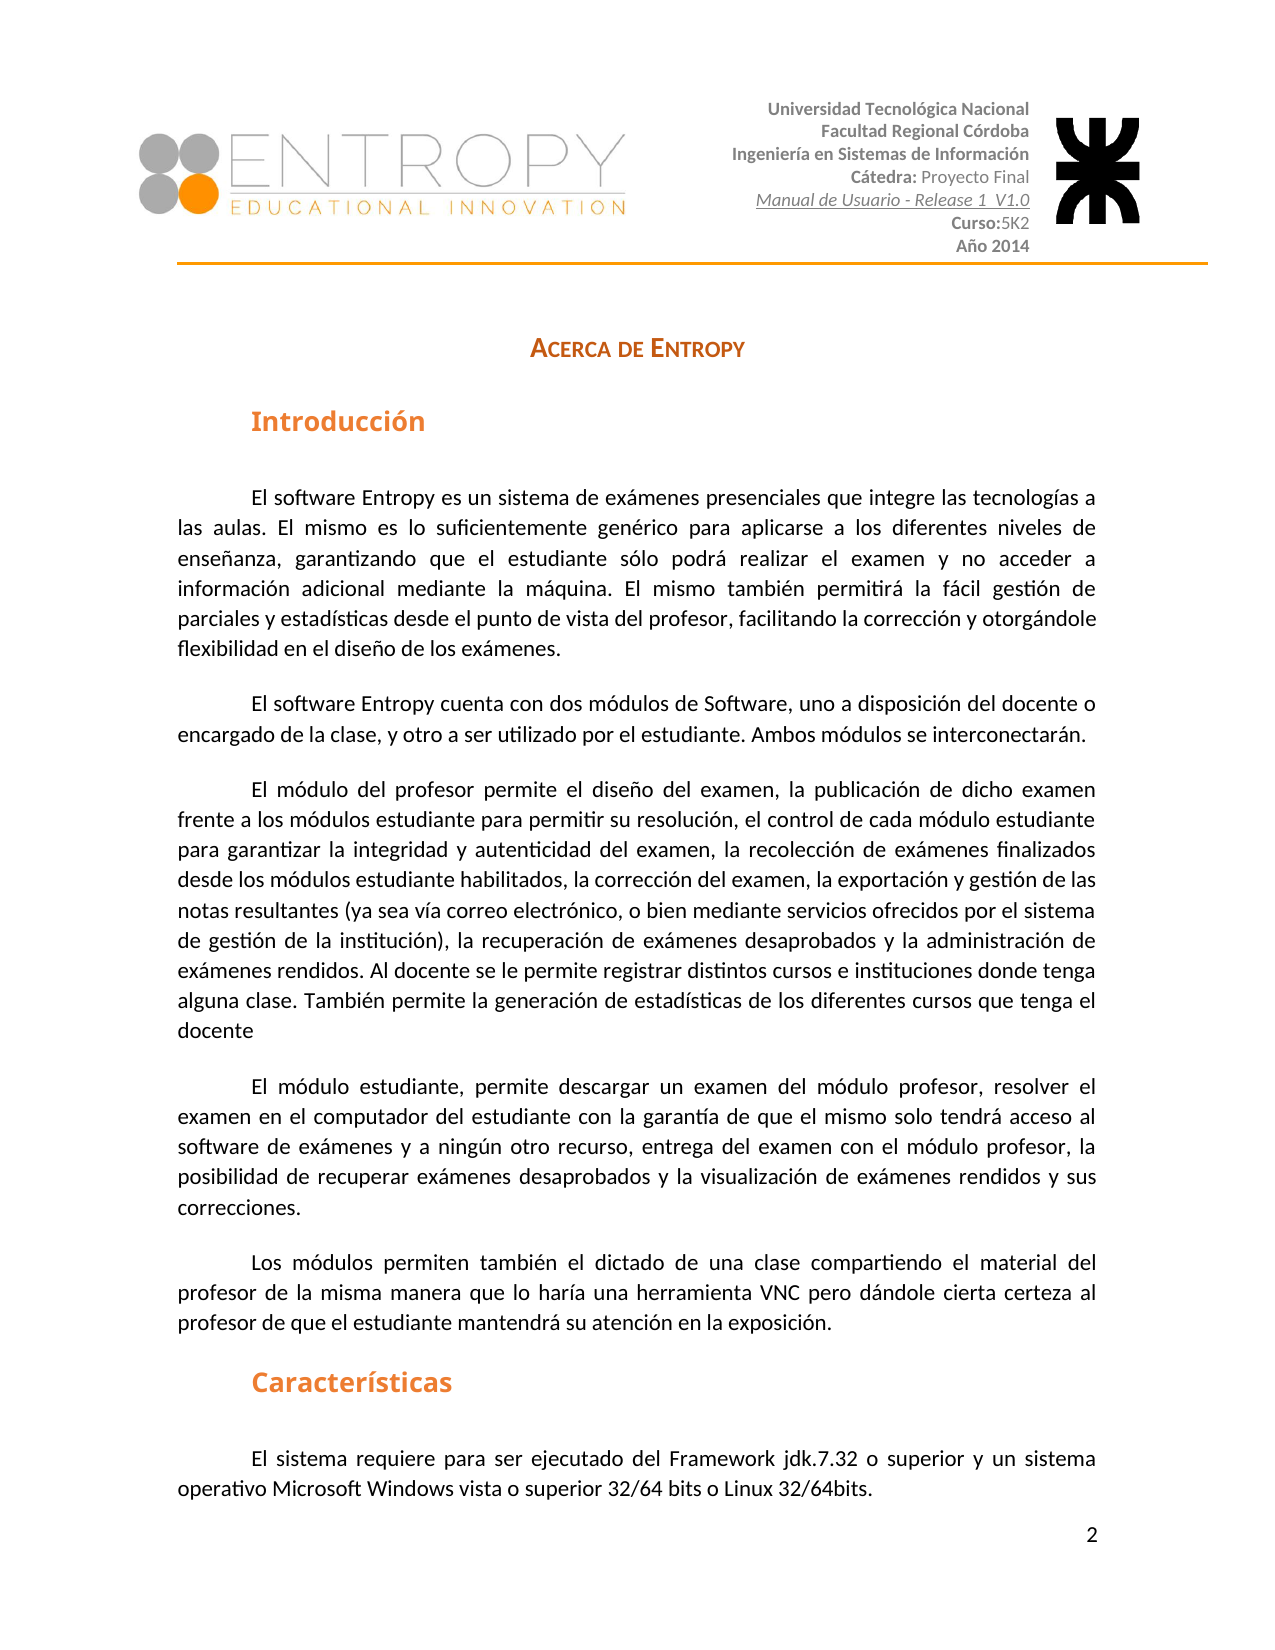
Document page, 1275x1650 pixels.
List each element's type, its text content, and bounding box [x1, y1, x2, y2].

text El sistema requiere para ser ejecutado del Framework jdk.7.32 o superior y un sistema operativo Microsoft Windows vista o superior 32/64 bits o Linux 32/64bits. [177, 1444, 1098, 1502]
text Los módulos permiten también el dictado de una clase compartiendo el material del profesor de la misma manera que lo haría una herramienta VNC pero dándole cierta certeza al profesor de que el estudiante mantendrá su atención en la exposición. [177, 1248, 1098, 1336]
subtitle Acerca de Entropy [177, 329, 1098, 364]
picture [122, 119, 643, 229]
text El módulo del profesor permite el diseño del examen, la publicación de dicho examen frente a los módulos estudiante para permitir su resolución, el control de cada módulo estudiante para garantizar la integridad y autenticidad del examen, la recolección de exámenes finalizados desde los módulos estudiante habilitados, la corrección del examen, la exportación y gestión de las notas resultantes (ya sea vía correo electrónico, o bien mediante servicios ofrecidos por el sistema de gestión de la institución), la recuperación de exámenes desaprobados y la administración de exámenes rendidos. Al docente se le permite registrar distintos cursos e instituciones donde tenga alguna clase. También permite la generación de estadísticas de los diferentes cursos que tenga el docente [177, 775, 1098, 1044]
subtitle Características [177, 1363, 1098, 1400]
text El módulo estudiante, permite descargar un examen del módulo profesor, resolver el examen en el computador del estudiante con la garantía de que el mismo solo tendrá acceso al software de exámenes y a ningún otro recurso, entrega del examen con el módulo profesor, la posibilidad de recuperar exámenes desaprobados y la visualización de exámenes rendidos y sus correcciones. [177, 1072, 1098, 1221]
text El software Entropy es un sistema de exámenes presenciales que integre las tecnologías a las aulas. El mismo es lo suficientemente genérico para aplicarse a los diferentes niveles de enseñanza, garantizando que el estudiante sólo podrá realizar el examen y no acceder a información adicional mediante la máquina. El mismo también permitirá la fácil gestión de parciales y estadísticas desde el punto de vista del profesor, facilitando la corrección y otorgándole flexibilidad en el diseño de los exámenes. [177, 483, 1098, 662]
text El software Entropy cuenta con dos módulos de Software, uno a disposición del docente o encargado de la clase, y otro a ser utilizado por el estudiante. Ambos módulos se interconectarán. [177, 689, 1098, 748]
subtitle Introducción [177, 403, 1098, 440]
